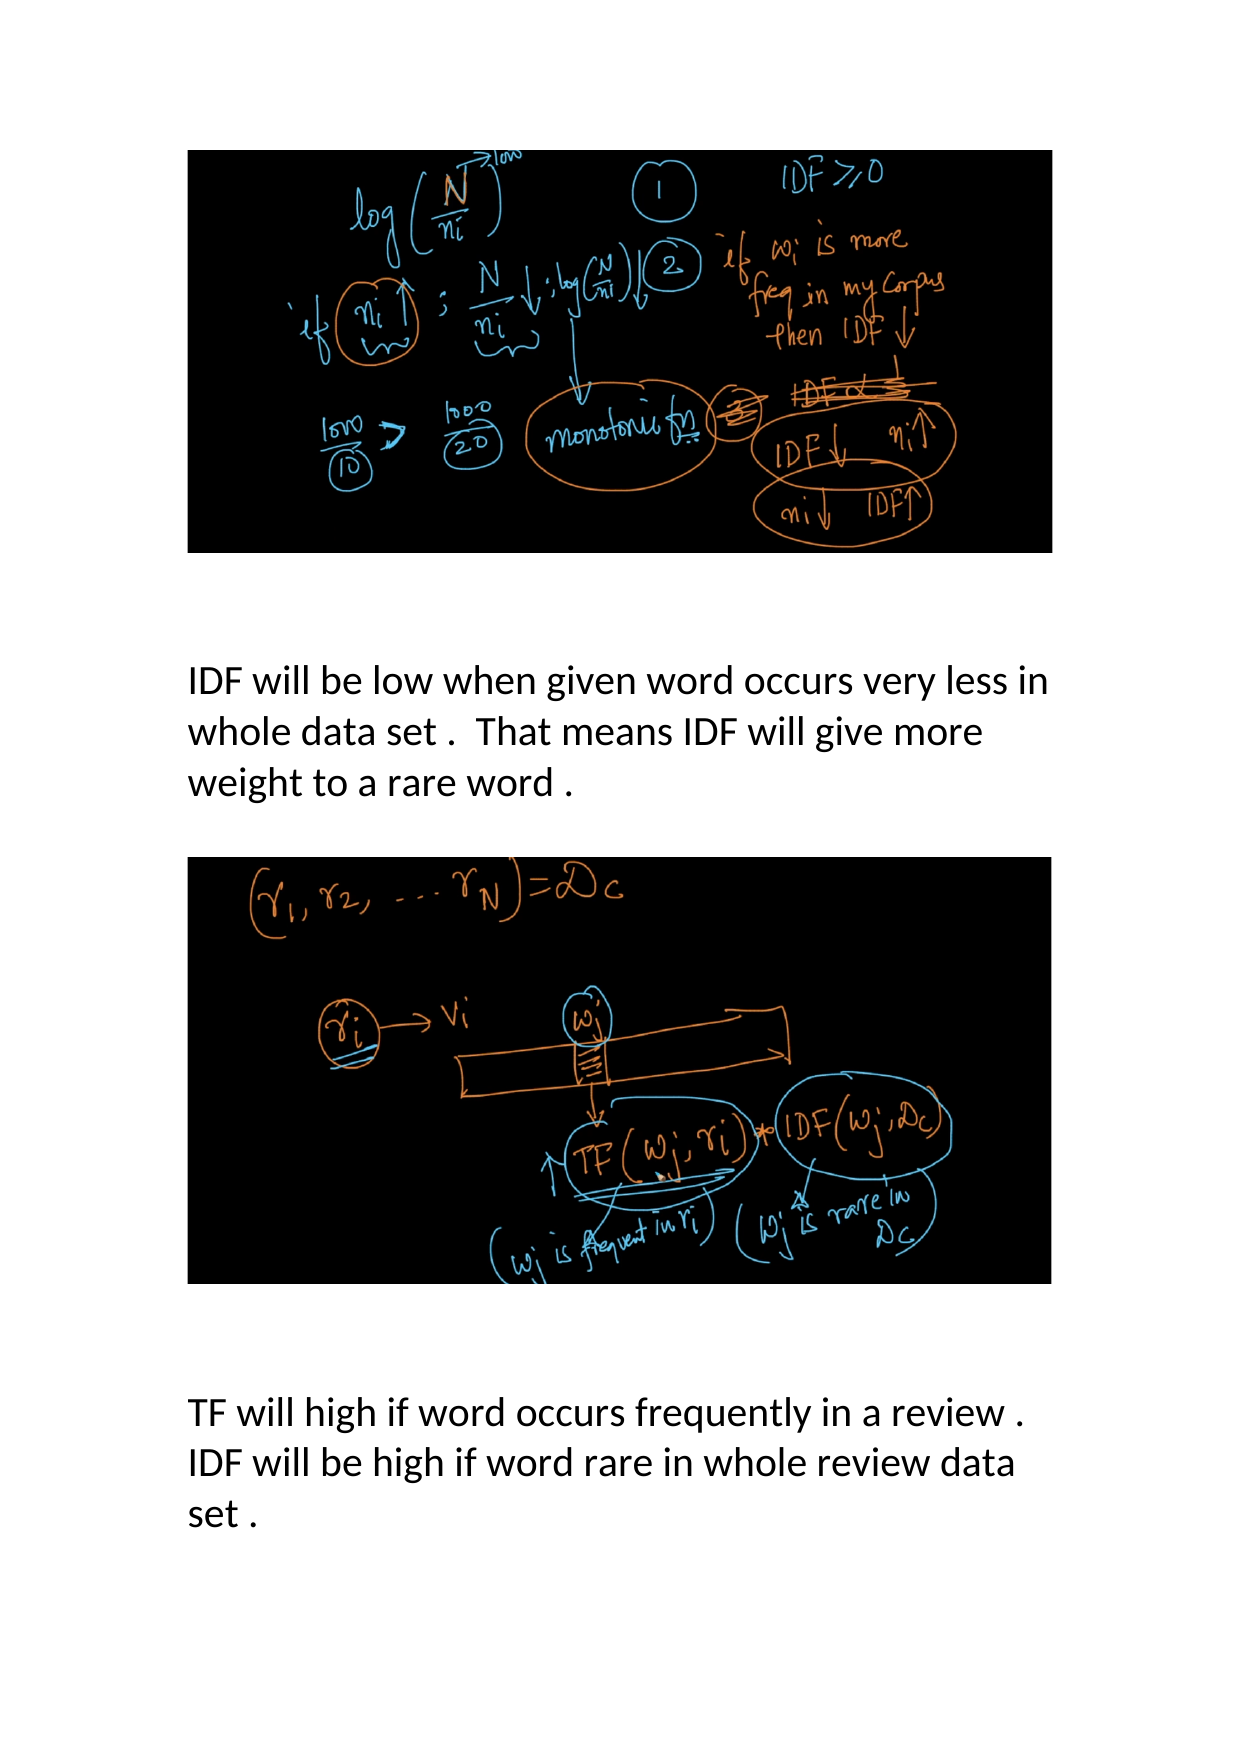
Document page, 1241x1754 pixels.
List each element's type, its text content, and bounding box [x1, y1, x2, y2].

picture [187, 857, 1052, 1284]
text IDF will be low when given word occurs very less in whole data set . That means IDF will give more weight to a rare word . [187, 654, 1053, 807]
text TF will high if word occurs frequently in a review . [187, 1386, 1053, 1436]
text IDF will be high if word rare in whole review data set . [187, 1436, 1053, 1538]
picture [187, 150, 1053, 553]
